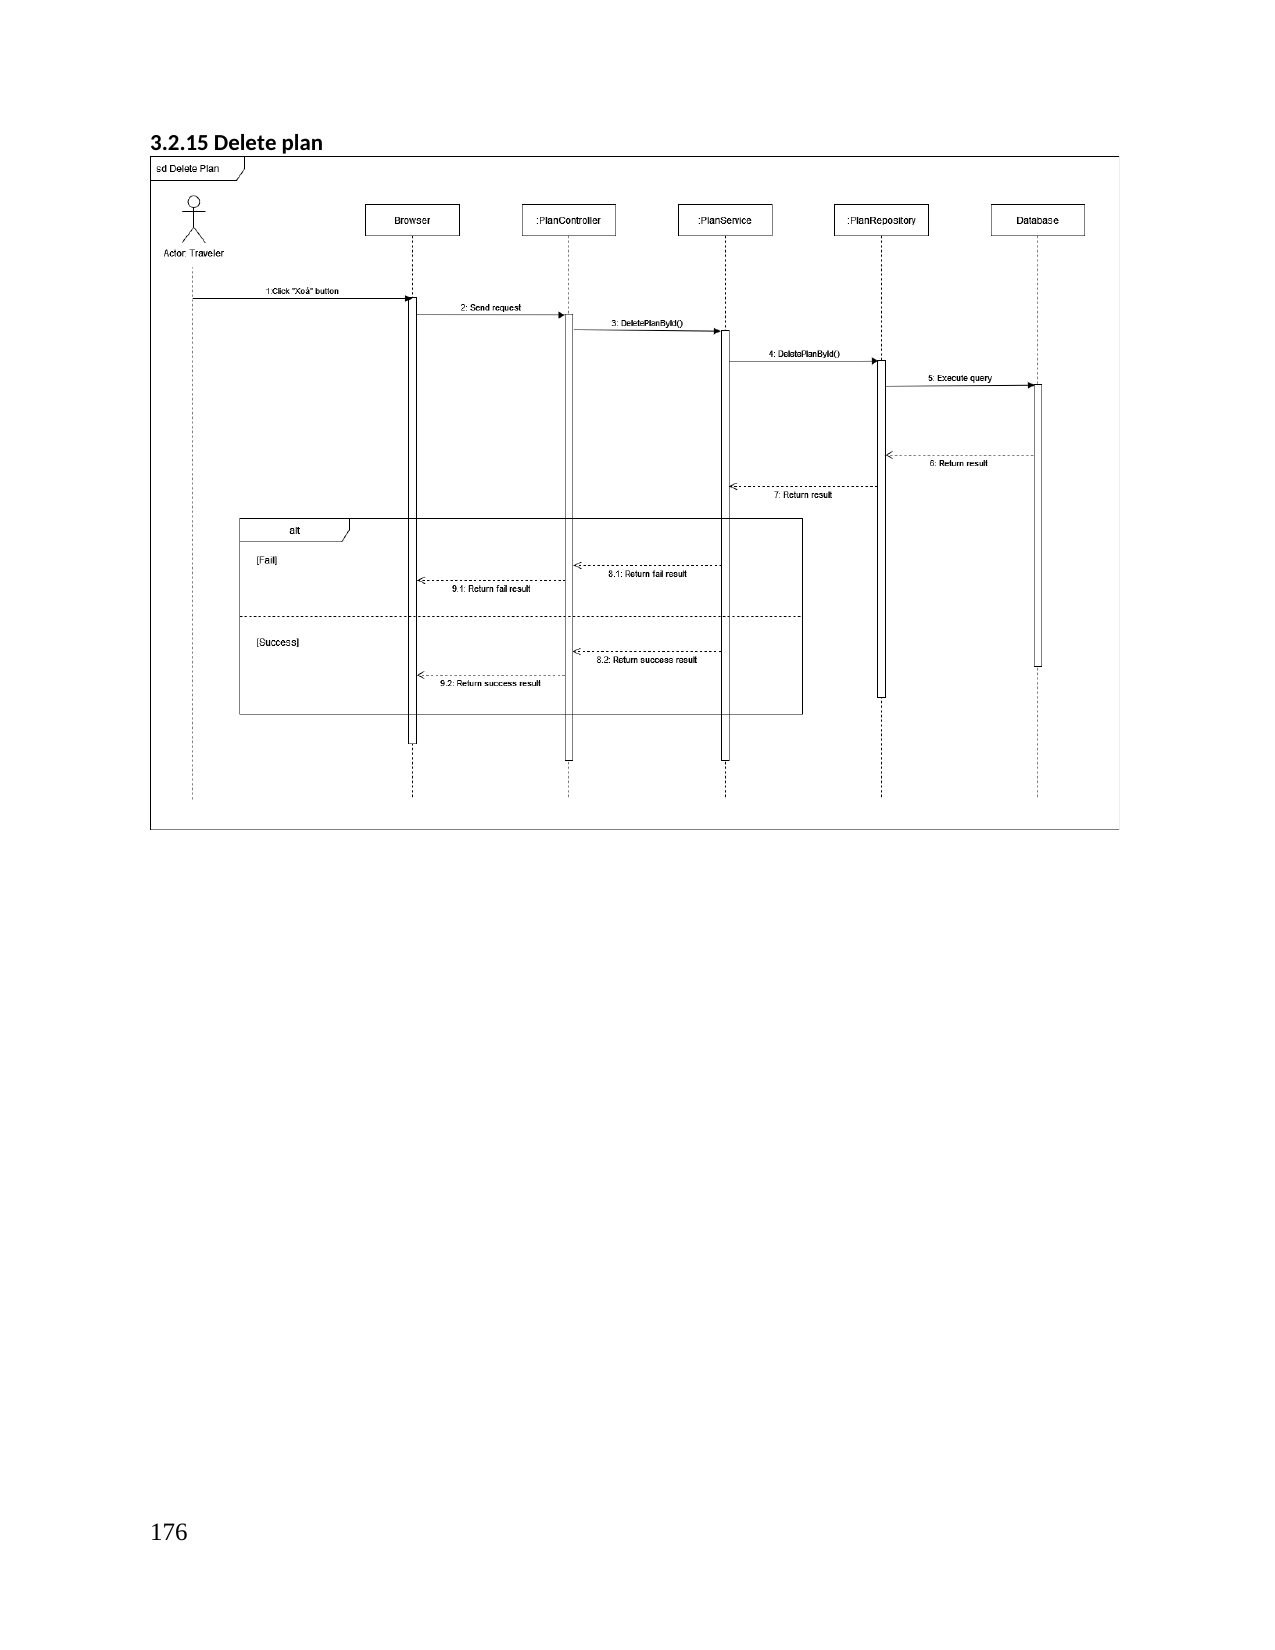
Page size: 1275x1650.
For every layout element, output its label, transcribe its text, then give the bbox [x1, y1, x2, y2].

picture [150, 156, 1120, 830]
subtitle 3.2.15 Delete plan [150, 128, 1125, 156]
